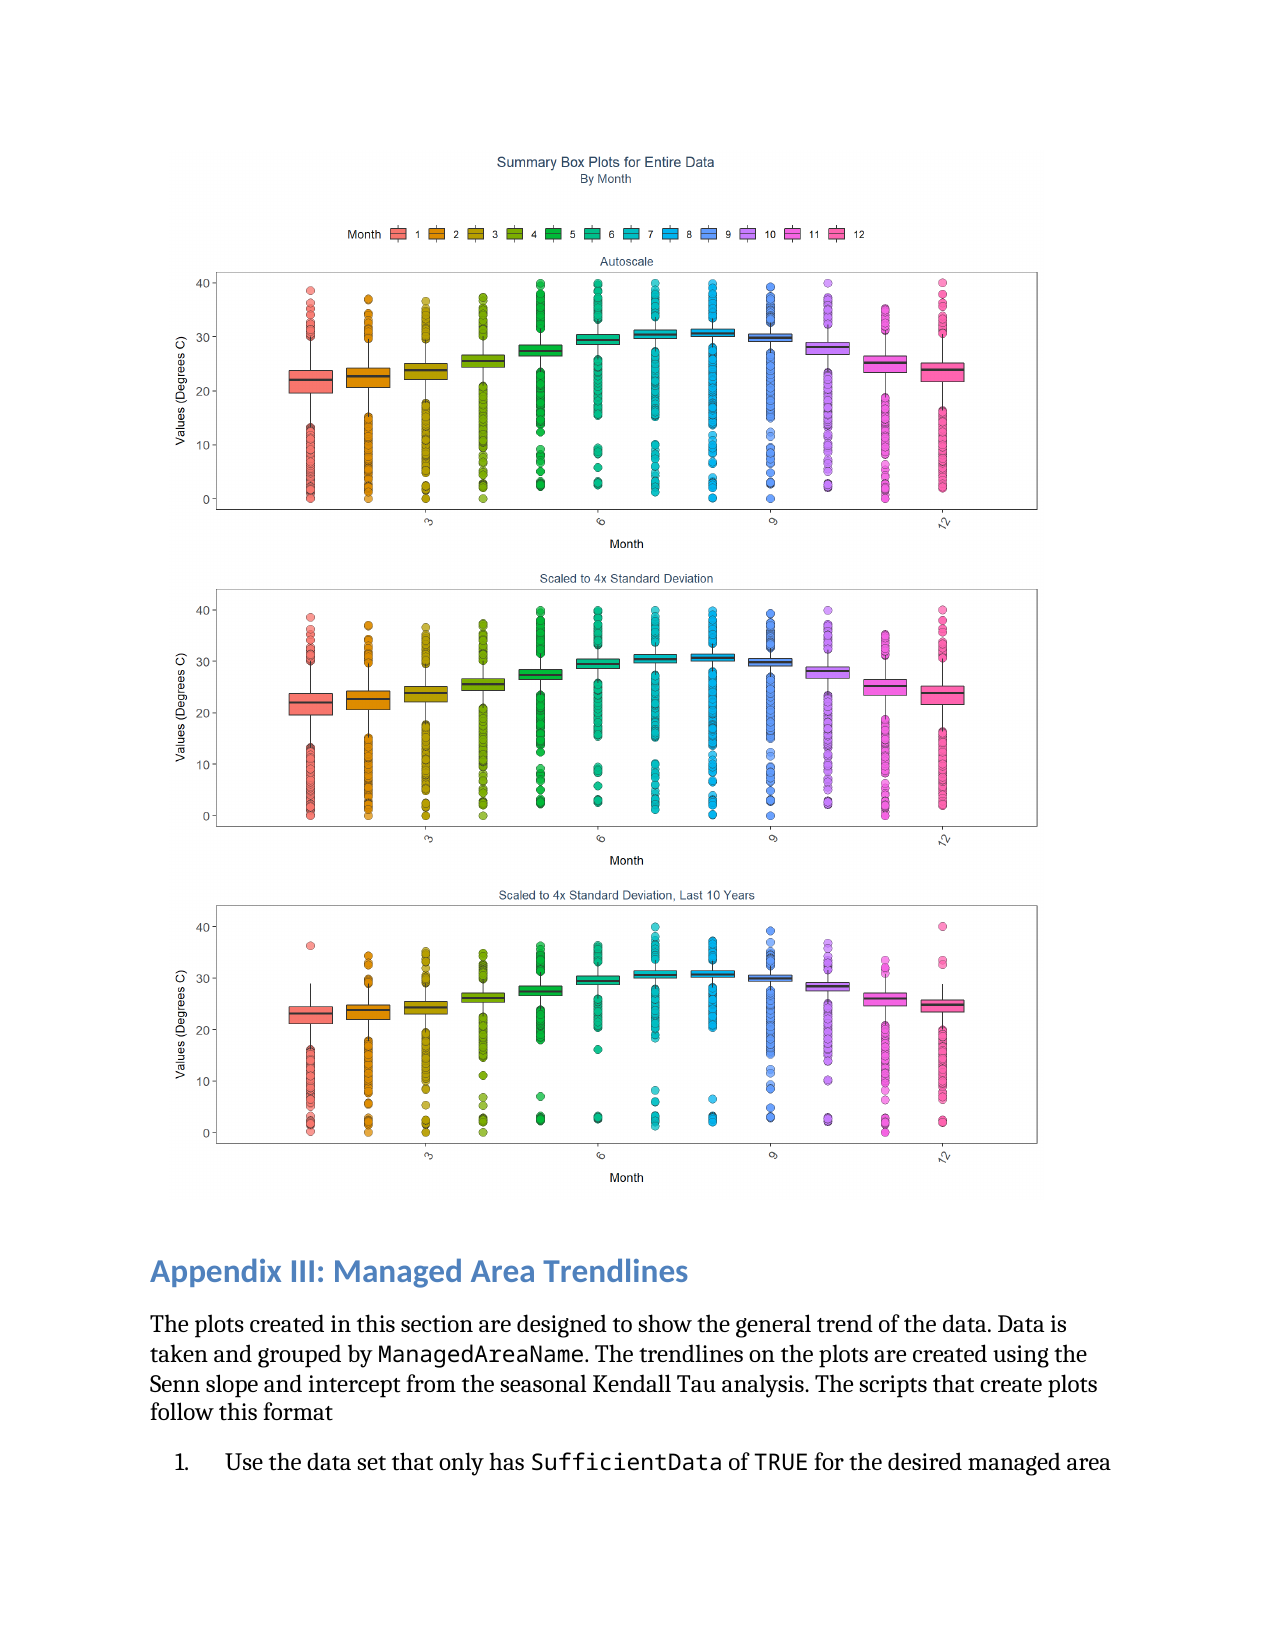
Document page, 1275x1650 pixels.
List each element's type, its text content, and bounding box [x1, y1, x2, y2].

list Use the data set that only has SufficientData of TRUE for the desired managed area [175, 1446, 1125, 1477]
text The plots created in this section are designed to show the general trend of the data. Data is taken and grouped by ManagedAreaName. The trendlines on the plots are created using the Senn slope and intercept from the seasonal Kendall Tau analysis. The scripts that create plots follow this format [150, 1309, 1125, 1427]
subtitle Appendix III: Managed Area Trendlines [150, 1250, 1125, 1291]
picture [168, 150, 1044, 1200]
